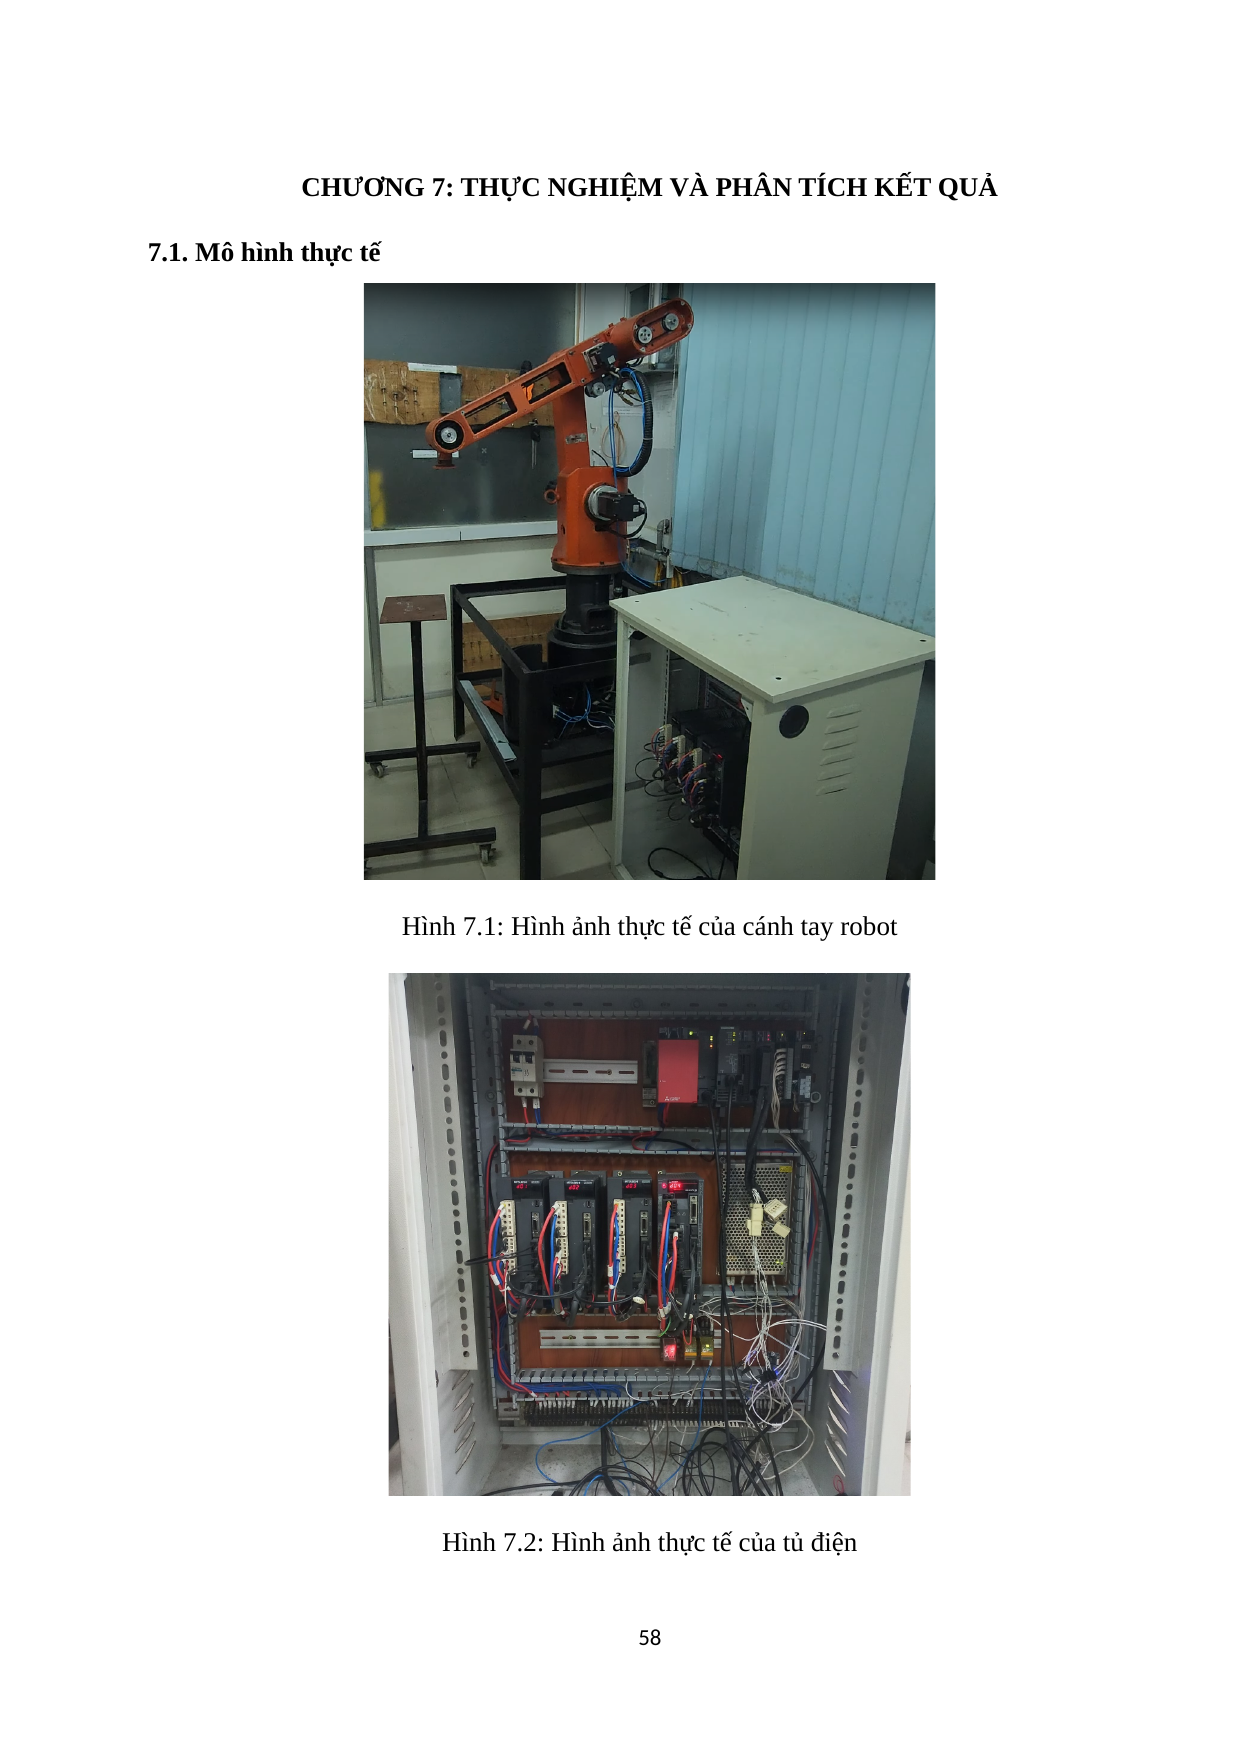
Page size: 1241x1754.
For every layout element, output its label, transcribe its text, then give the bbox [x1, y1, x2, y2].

text CHƯƠNG 7: THỰC NGHIỆM VÀ PHÂN TÍCH KẾT QUẢ [148, 171, 1152, 202]
picture [388, 973, 911, 1496]
picture [363, 283, 936, 880]
text Hình 7.2: Hình ảnh thực tế của tủ điện [148, 1526, 1152, 1557]
text Hình 7.1: Hình ảnh thực tế của cánh tay robot [148, 910, 1152, 941]
subtitle 7.1. Mô hình thực tế [148, 236, 1152, 268]
